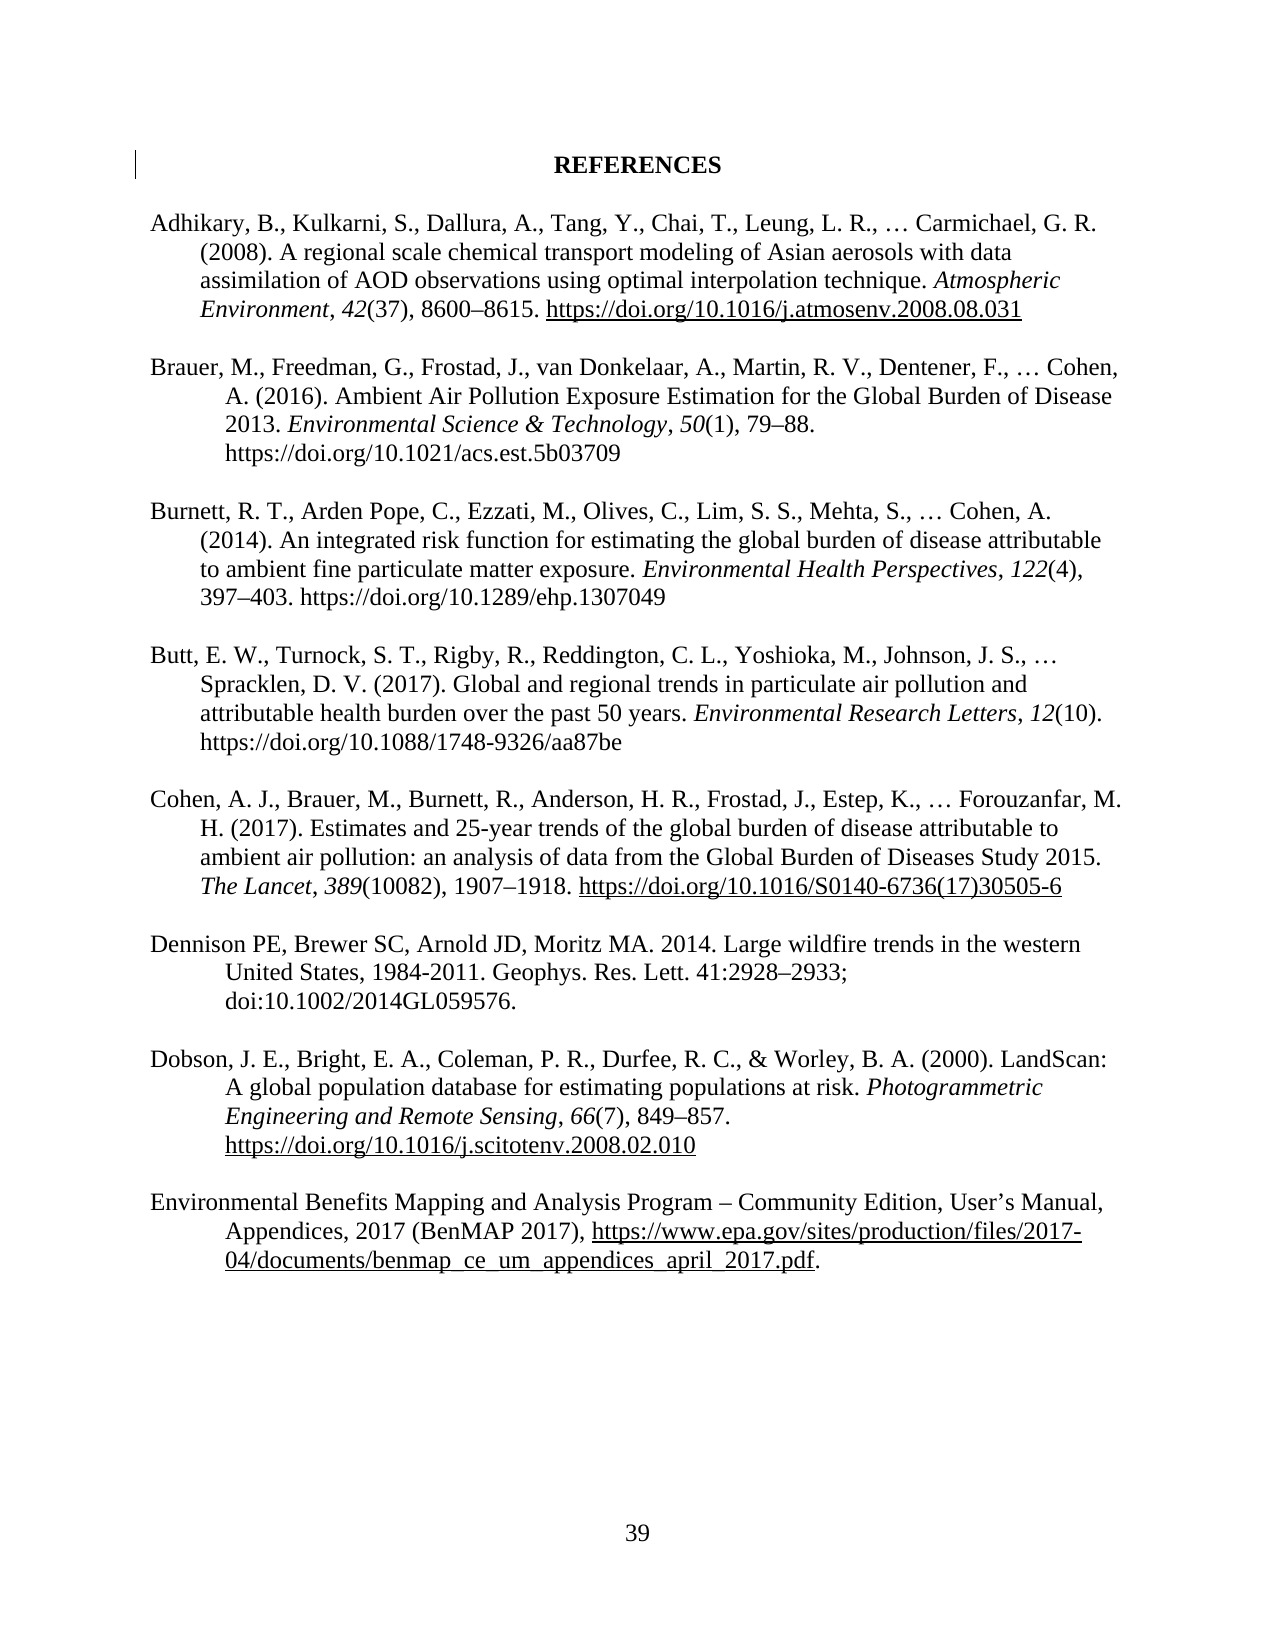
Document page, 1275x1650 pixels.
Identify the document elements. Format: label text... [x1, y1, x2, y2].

text Dobson, J. E., Bright, E. A., Coleman, P. R., Durfee, R. C., & Worley, B. A. (2000). LandScan: A global population database for estimating populations at risk. Photogrammetric Engineering and Remote Sensing, 66(7), 849–857. https://doi.org/10.1016/j.scitotenv.2008.02.010 [150, 1044, 1125, 1159]
text Adhikary, B., Kulkarni, S., Dallura, A., Tang, Y., Chai, T., Leung, L. R., … Carmichael, G. R. (2008). A regional scale chemical transport modeling of Asian aerosols with data assimilation of AOD observations using optimal interpolation technique. Atmospheric Environment, 42(37), 8600–8615. https://doi.org/10.1016/j.atmosenv.2008.08.031 [150, 208, 1125, 323]
text Butt, E. W., Turnock, S. T., Rigby, R., Reddington, C. L., Yoshioka, M., Johnson, J. S., … Spracklen, D. V. (2017). Global and regional trends in particulate air pollution and attributable health burden over the past 50 years. Environmental Research Letters, 12(10). https://doi.org/10.1088/1748-9326/aa87be [150, 640, 1125, 755]
text Brauer, M., Freedman, G., Frostad, J., van Donkelaar, A., Martin, R. V., Dentener, F., … Cohen, A. (2016). Ambient Air Pollution Exposure Estimation for the Global Burden of Disease 2013. Environmental Science & Technology, 50(1), 79–88. https://doi.org/10.1021/acs.est.5b03709 [150, 352, 1125, 467]
text Dennison PE, Brewer SC, Arnold JD, Moritz MA. 2014. Large wildfire trends in the western United States, 1984-2011. Geophys. Res. Lett. 41:2928–2933; doi:10.1002/2014GL059576. [150, 929, 1125, 1015]
text Burnett, R. T., Arden Pope, C., Ezzati, M., Olives, C., Lim, S. S., Mehta, S., … Cohen, A. (2014). An integrated risk function for estimating the global burden of disease attributable to ambient fine particulate matter exposure. Environmental Health Perspectives, 122(4), 397–403. https://doi.org/10.1289/ehp.1307049 [150, 496, 1125, 611]
text Cohen, A. J., Brauer, M., Burnett, R., Anderson, H. R., Frostad, J., Estep, K., … Forouzanfar, M. H. (2017). Estimates and 25-year trends of the global burden of disease attributable to ambient air pollution: an analysis of data from the Global Burden of Diseases Study 2015. The Lancet, 389(10082), 1907–1918. https://doi.org/10.1016/S0140-6736(17)30505-6 [150, 784, 1125, 899]
text Environmental Benefits Mapping and Analysis Program – Community Edition, User’s Manual, Appendices, 2017 (BenMAP 2017), https://www.epa.gov/sites/production/files/2017-04/documents/benmap_ce_um_appendices_april_2017.pdf. [150, 1187, 1125, 1274]
text REFERENCES [150, 150, 1125, 179]
